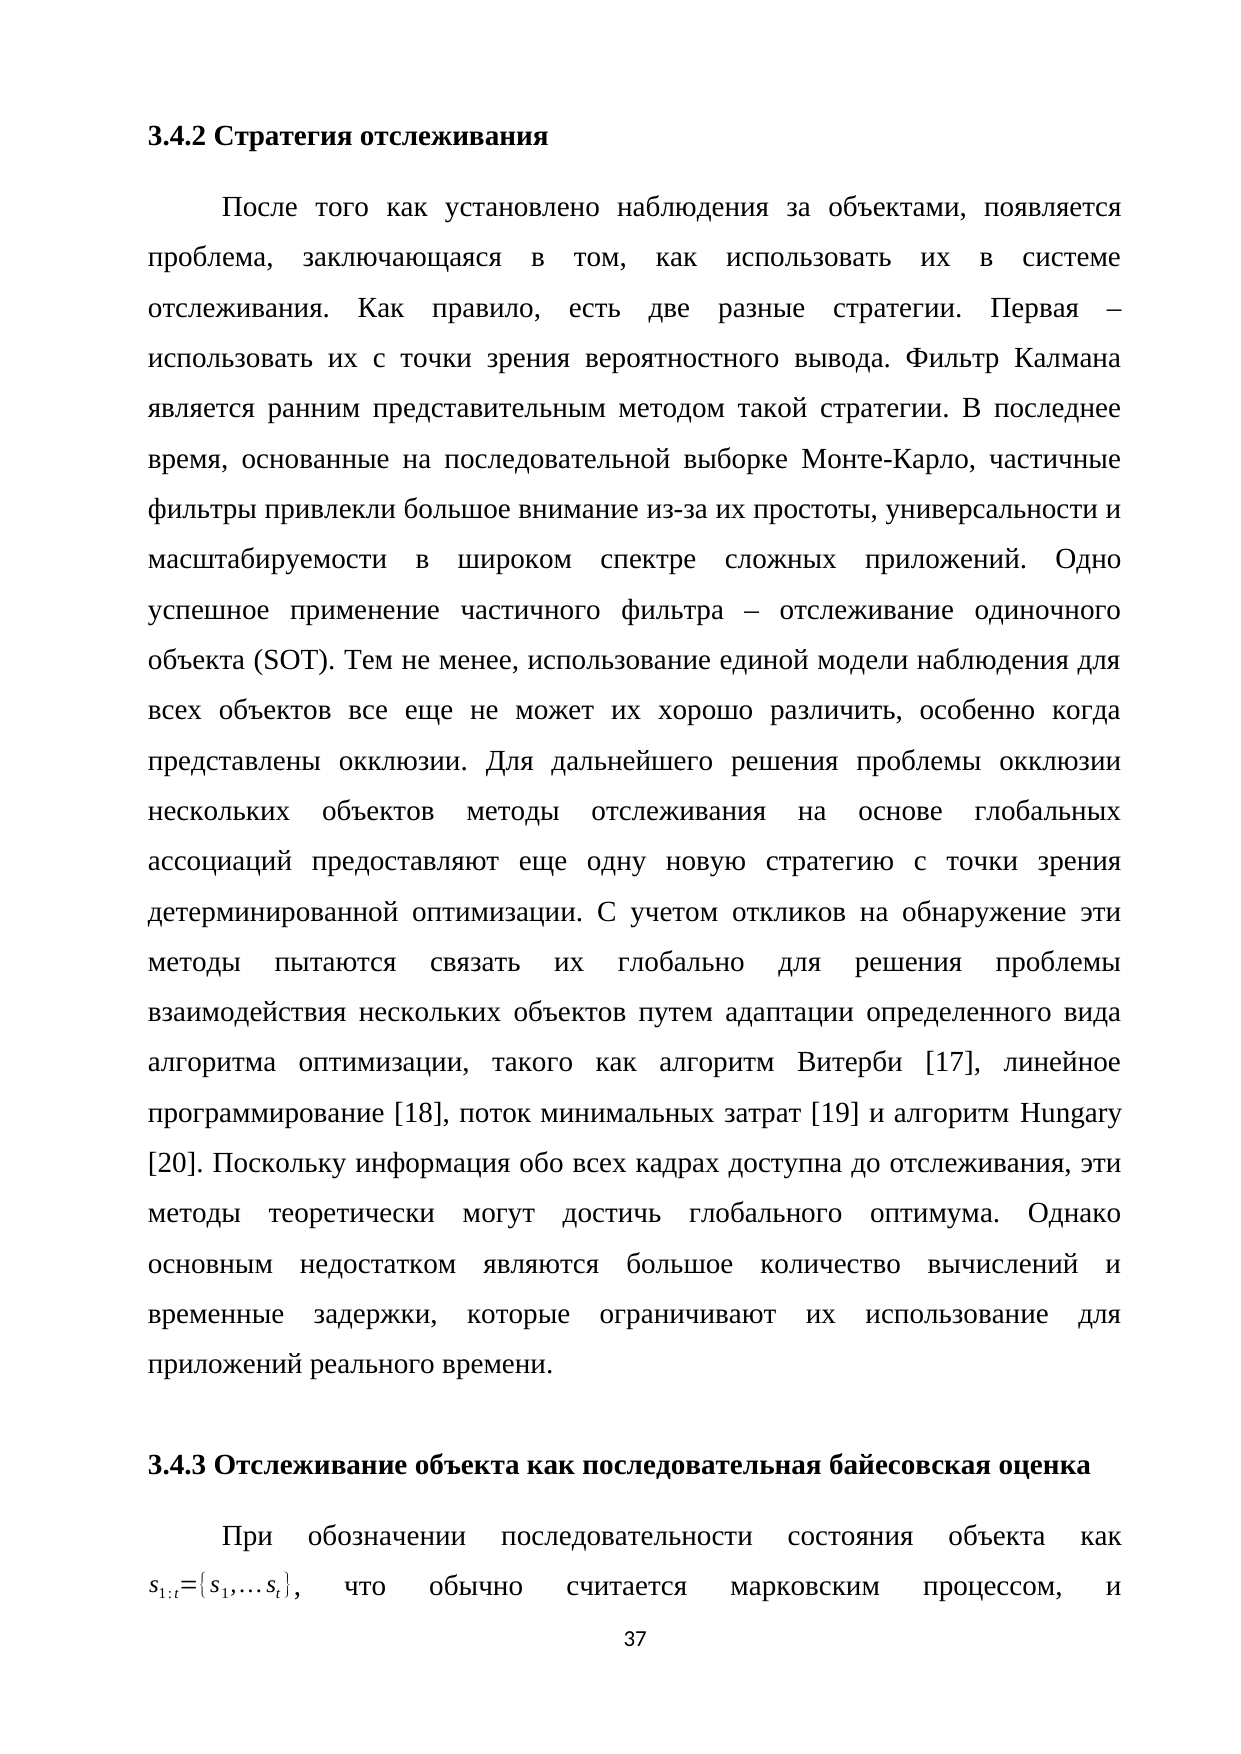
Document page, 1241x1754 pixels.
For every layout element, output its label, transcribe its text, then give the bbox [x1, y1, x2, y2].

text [148, 1518, 1122, 1603]
text После того как установлено наблюдения за объектами, появляется проблема, заключающаяся в том, как использовать их в системе отслеживания. Как правило, есть две разные стратегии. Первая – использовать их с точки зрения вероятностного вывода. Фильтр Калмана является ранним представительным методом такой стратегии. В последнее время, основанные на последовательной выборке Монте-Карло, частичные фильтры привлекли большое внимание из-за их простоты, универсальности и масштабируемости в широком спектре сложных приложений. Одно успешное применение частичного фильтра – отслеживание одиночного объекта (SOT). Тем не менее, использование единой модели наблюдения для всех объектов все еще не может их хорошо различить, особенно когда представлены окклюзии. Для дальнейшего решения проблемы окклюзии нескольких объектов методы отслеживания на основе глобальных ассоциаций предоставляют еще одну новую стратегию с точки зрения детерминированной оптимизации. С учетом откликов на обнаружение эти методы пытаются связать их глобально для решения проблемы взаимодействия нескольких объектов путем адаптации определенного вида алгоритма оптимизации, такого как алгоритм Витерби [17], линейное программирование [18], поток минимальных затрат [19] и алгоритм Hungary [20]. Поскольку информация обо всех кадрах доступна до отслеживания, эти методы теоретически могут достичь глобального оптимума. Однако основным недостатком являются большое количество вычислений и временные задержки, которые ограничивают их использование для приложений реального времени. [148, 189, 1122, 1380]
text 3.4.2 Стратегия отслеживания [148, 118, 1122, 152]
text 3.4.3 Отслеживание объекта как последовательная байесовская оценка [148, 1447, 1122, 1481]
